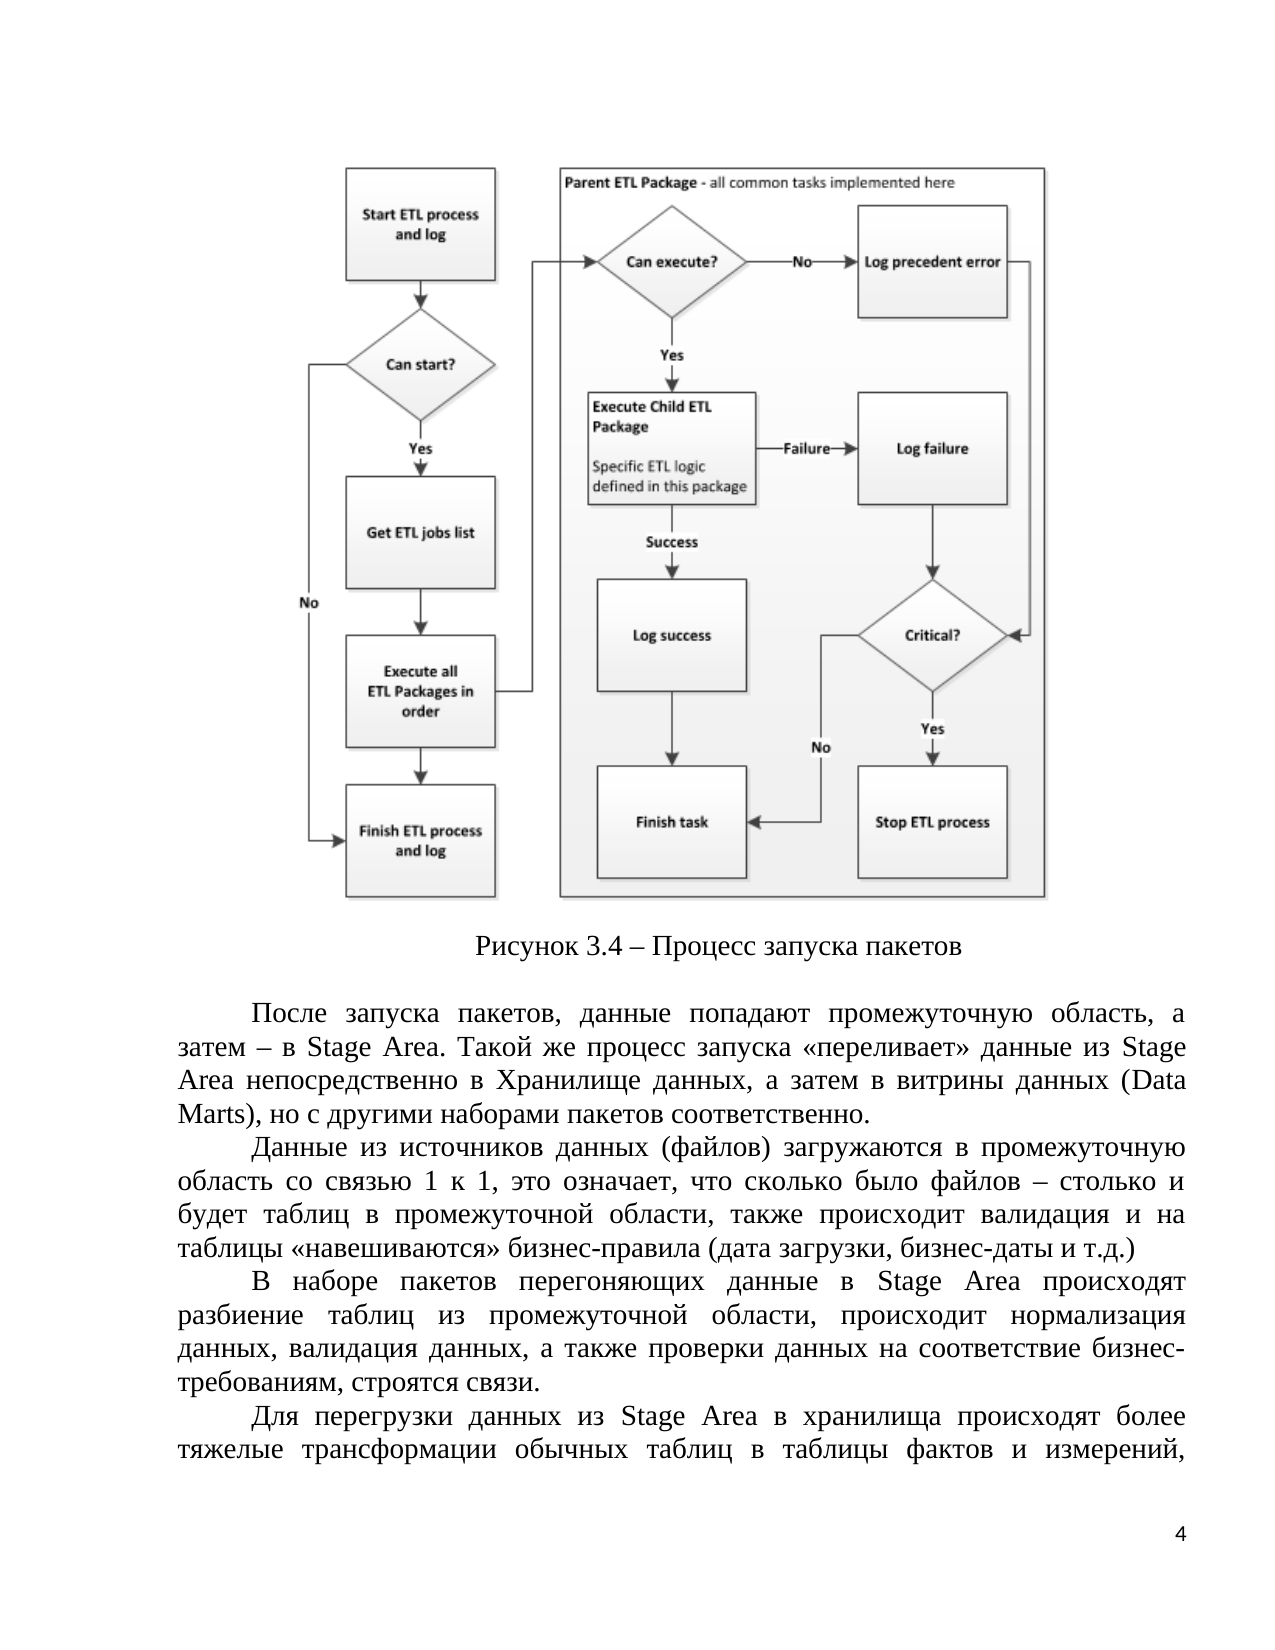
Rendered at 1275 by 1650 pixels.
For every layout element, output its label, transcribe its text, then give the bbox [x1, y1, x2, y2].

text После запуска пакетов, данные попадают промежуточную область, а затем – в Stage Area. Такой же процесс запуска «переливает» данные из Stage Area непосредственно в Хранилище данных, а затем в витрины данных (Data Marts), но с другими наборами пакетов соответственно. [177, 995, 1186, 1129]
text Данные из источников данных (файлов) загружаются в промежуточную область со связью 1 к 1, это означает, что сколько было файлов – столько и будет таблиц в промежуточной области, также происходит валидация и на таблицы «навешиваются» бизнес-правила (дата загрузки, бизнес-даты и т.д.) [177, 1129, 1186, 1263]
text Рисунок 3.4 – Процесс запуска пакетов [177, 928, 1186, 962]
picture [251, 118, 1092, 929]
text В наборе пакетов перегоняющих данные в Stage Area происходят разбиение таблиц из промежуточной области, происходит нормализация данных, валидация данных, а также проверки данных на соответствие бизнес-требованиям, строятся связи. [177, 1263, 1186, 1398]
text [177, 1398, 1186, 1465]
